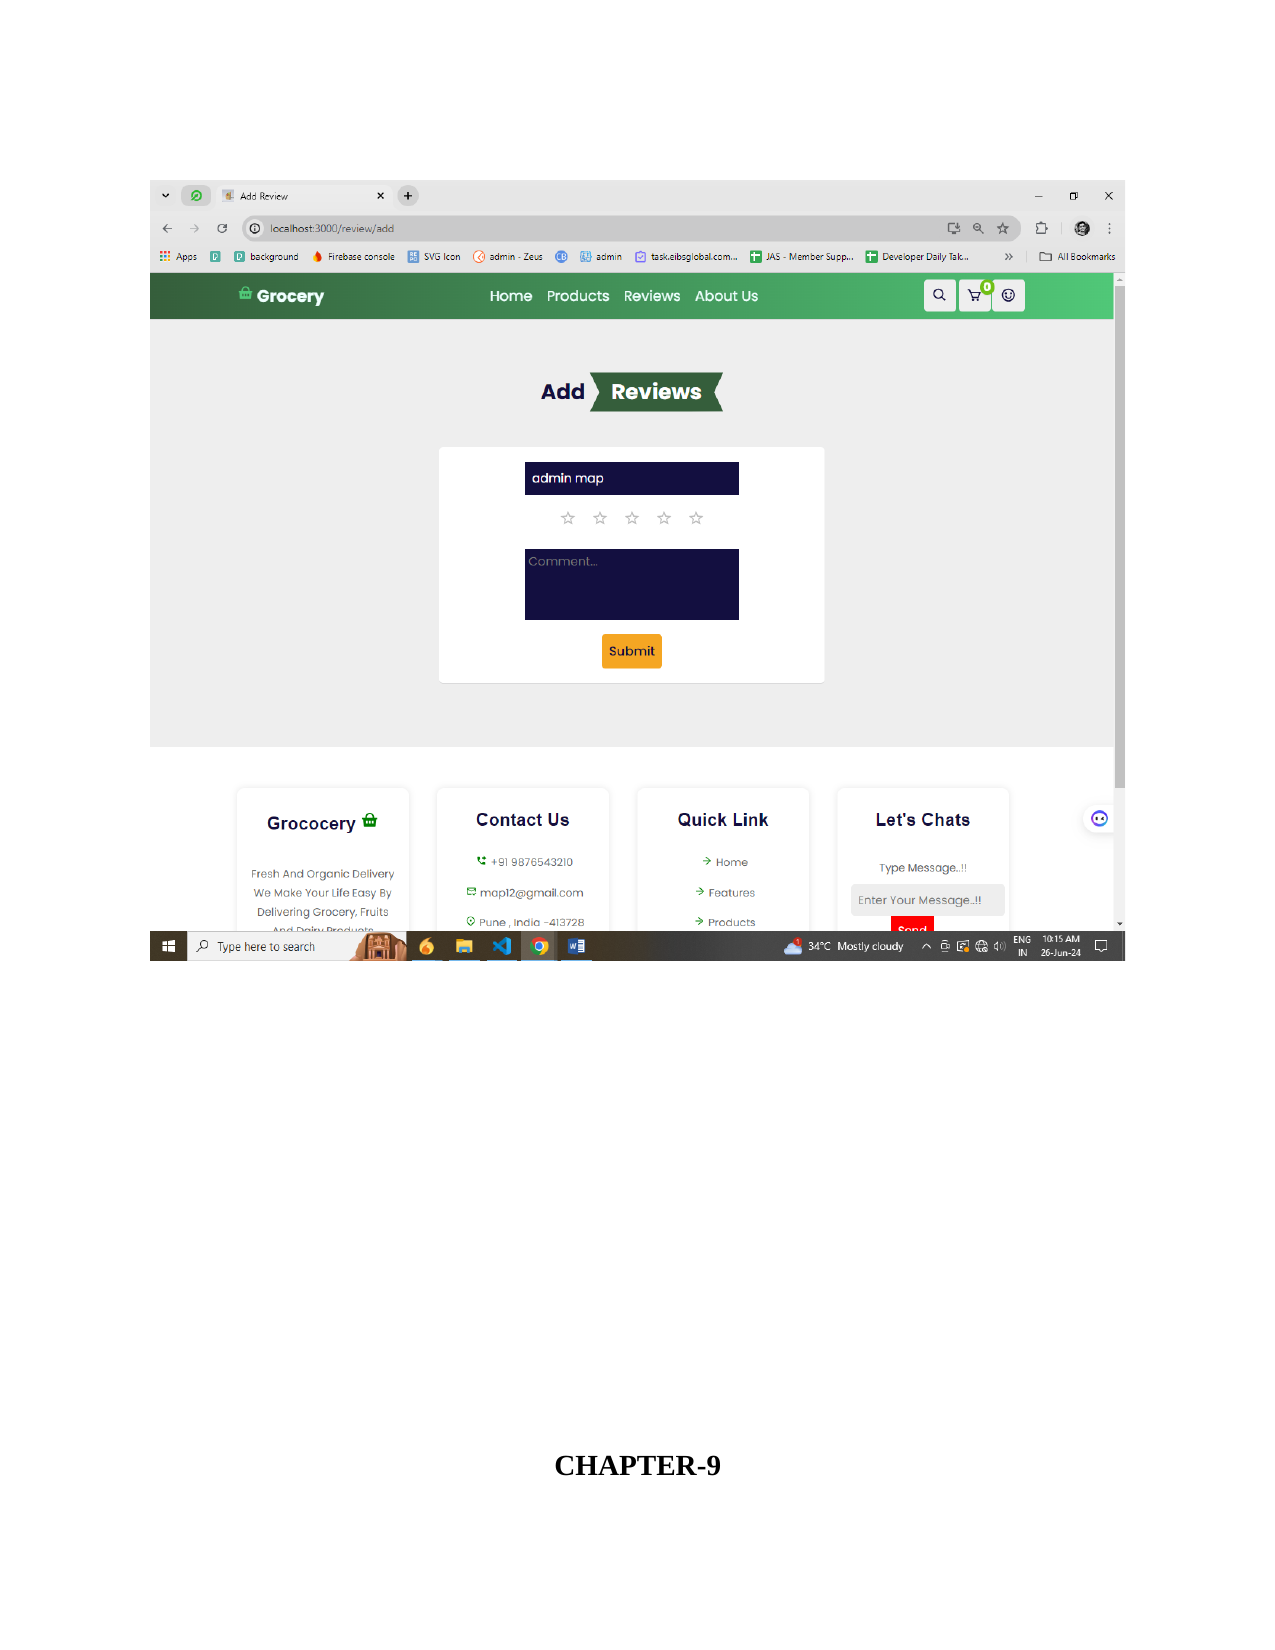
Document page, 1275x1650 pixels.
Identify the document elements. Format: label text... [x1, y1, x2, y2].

text CHAPTER-9 [150, 1448, 1125, 1482]
picture [150, 180, 1125, 961]
